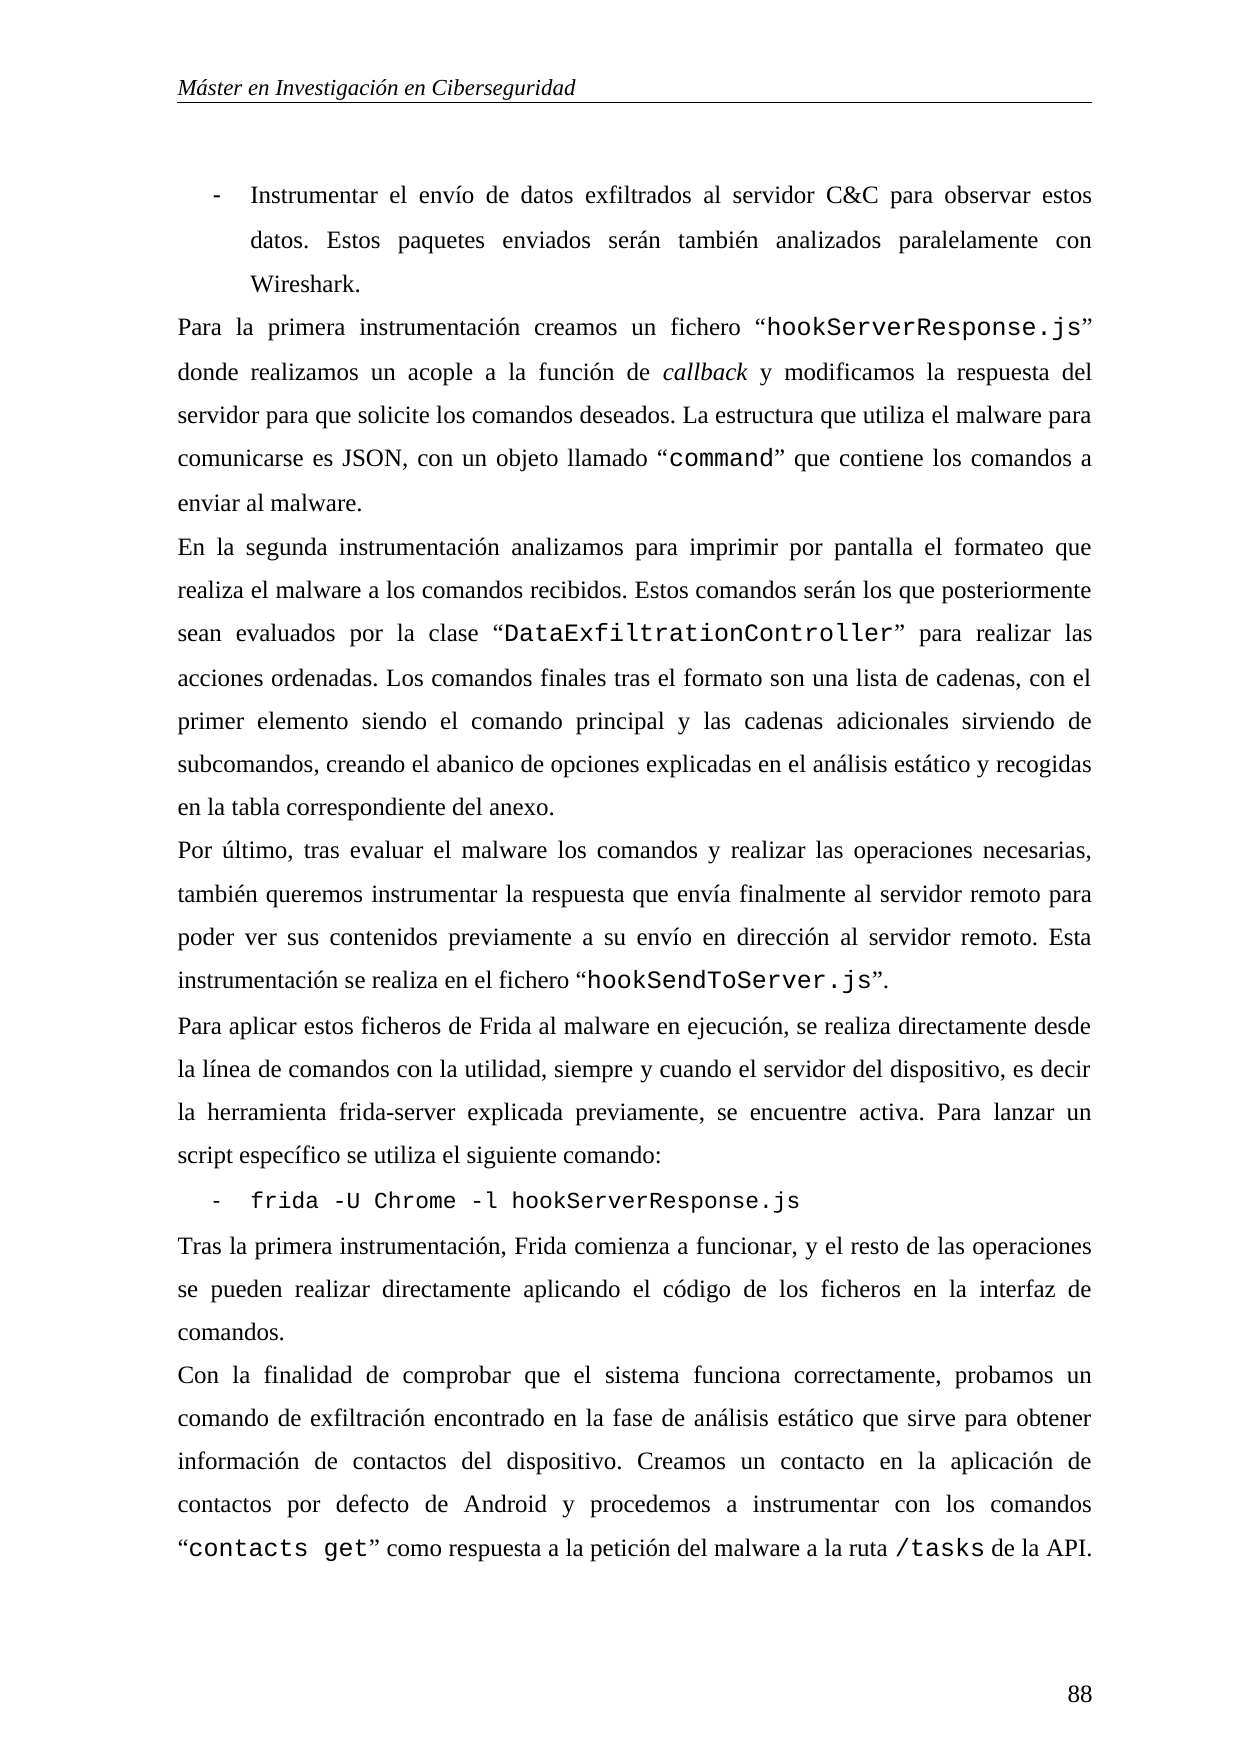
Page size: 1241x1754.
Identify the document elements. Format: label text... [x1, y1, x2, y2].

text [177, 1360, 1092, 1563]
text Para la primera instrumentación creamos un fichero “hookServerResponse.js” donde realizamos un acople a la función de callback y modificamos la respuesta del servidor para que solicite los comandos deseados. La estructura que utiliza el malware para comunicarse es JSON, con un objeto llamado “command” que contiene los comandos a enviar al malware. [177, 312, 1092, 517]
list frida -U Chrome -l hookServerResponse.js [213, 1184, 1092, 1215]
text Por último, tras evaluar el malware los comandos y realizar las operaciones necesarias, también queremos instrumentar la respuesta que envía finalmente al servidor remoto para poder ver sus contenidos previamente a su envío en dirección al servidor remoto. Esta instrumentación se realiza en el fichero “hookSendToServer.js”. [177, 836, 1092, 996]
list Instrumentar el envío de datos exfiltrados al servidor C&C para observar estos datos. Estos paquetes enviados serán también analizados paralelamente con Wireshark. [213, 177, 1092, 297]
text En la segunda instrumentación analizamos para imprimir por pantalla el formateo que realiza el malware a los comandos recibidos. Estos comandos serán los que posteriormente sean evaluados por la clase “DataExfiltrationController” para realizar las acciones ordenadas. Los comandos finales tras el formato son una lista de cadenas, con el primer elemento siendo el comando principal y las cadenas adicionales sirviendo de subcomandos, creando el abanico de opciones explicadas en el análisis estático y recogidas en la tabla correspondiente del anexo. [177, 532, 1092, 821]
text Tras la primera instrumentación, Frida comienza a funcionar, y el resto de las operaciones se pueden realizar directamente aplicando el código de los ficheros en la interfaz de comandos. [177, 1231, 1092, 1346]
text Para aplicar estos ficheros de Frida al malware en ejecución, se realiza directamente desde la línea de comandos con la utilidad, siempre y cuando el servidor del dispositivo, es decir la herramienta frida-server explicada previamente, se encuentre activa. Para lanzar un script específico se utiliza el siguiente comando: [177, 1011, 1092, 1169]
